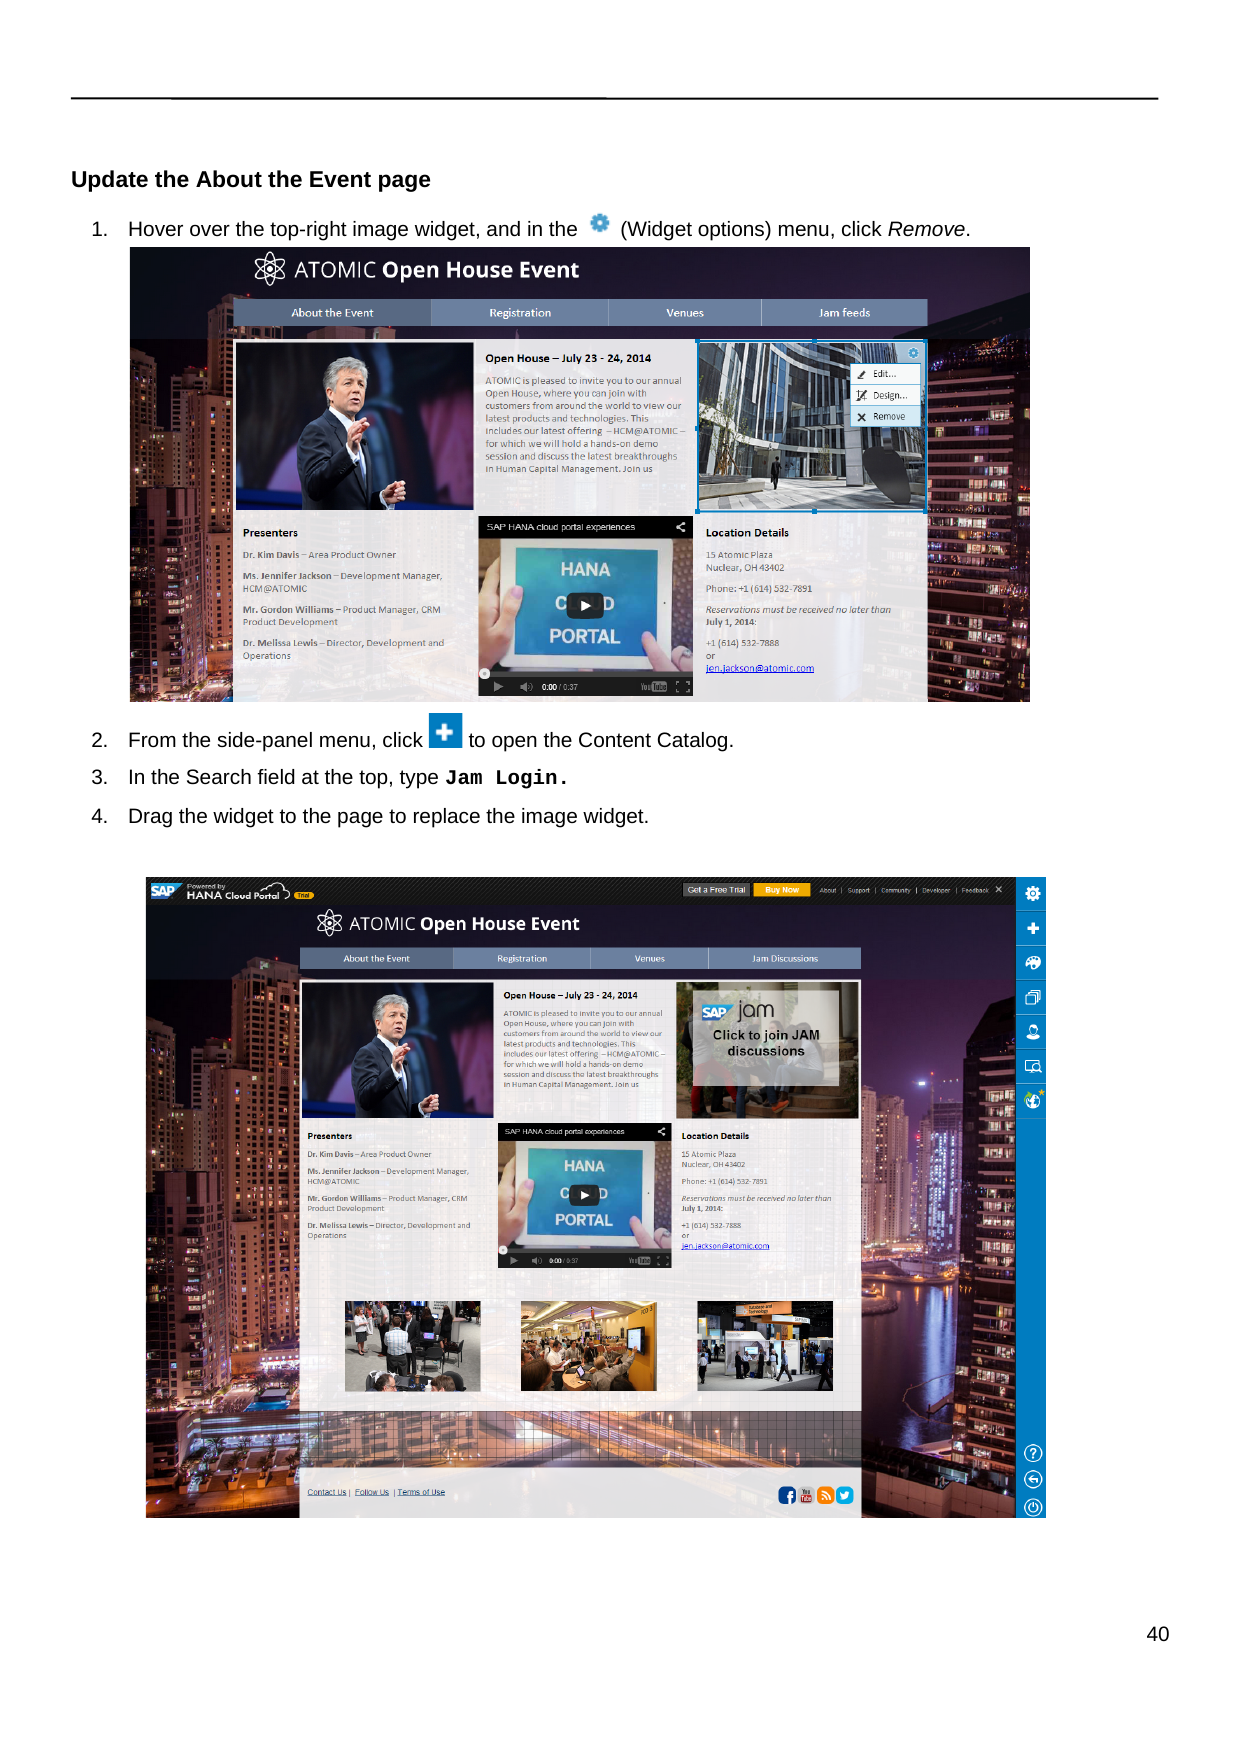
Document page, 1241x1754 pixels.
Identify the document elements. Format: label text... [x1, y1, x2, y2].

picture [428, 713, 463, 748]
list From the side-panel menu, click to open the Content Catalog. [108, 714, 1169, 752]
picture [583, 205, 621, 237]
list Drag the widget to the page to replace the image widget. [108, 803, 1169, 828]
picture [145, 877, 1046, 1518]
list Hover over the top-right image widget, and in the (Widget options) menu, click Remove. [108, 205, 1169, 241]
list In the Search field at the top, type Jam Login. [108, 764, 1169, 790]
subtitle Update the About the Event page [71, 166, 1169, 193]
picture [129, 247, 1030, 702]
